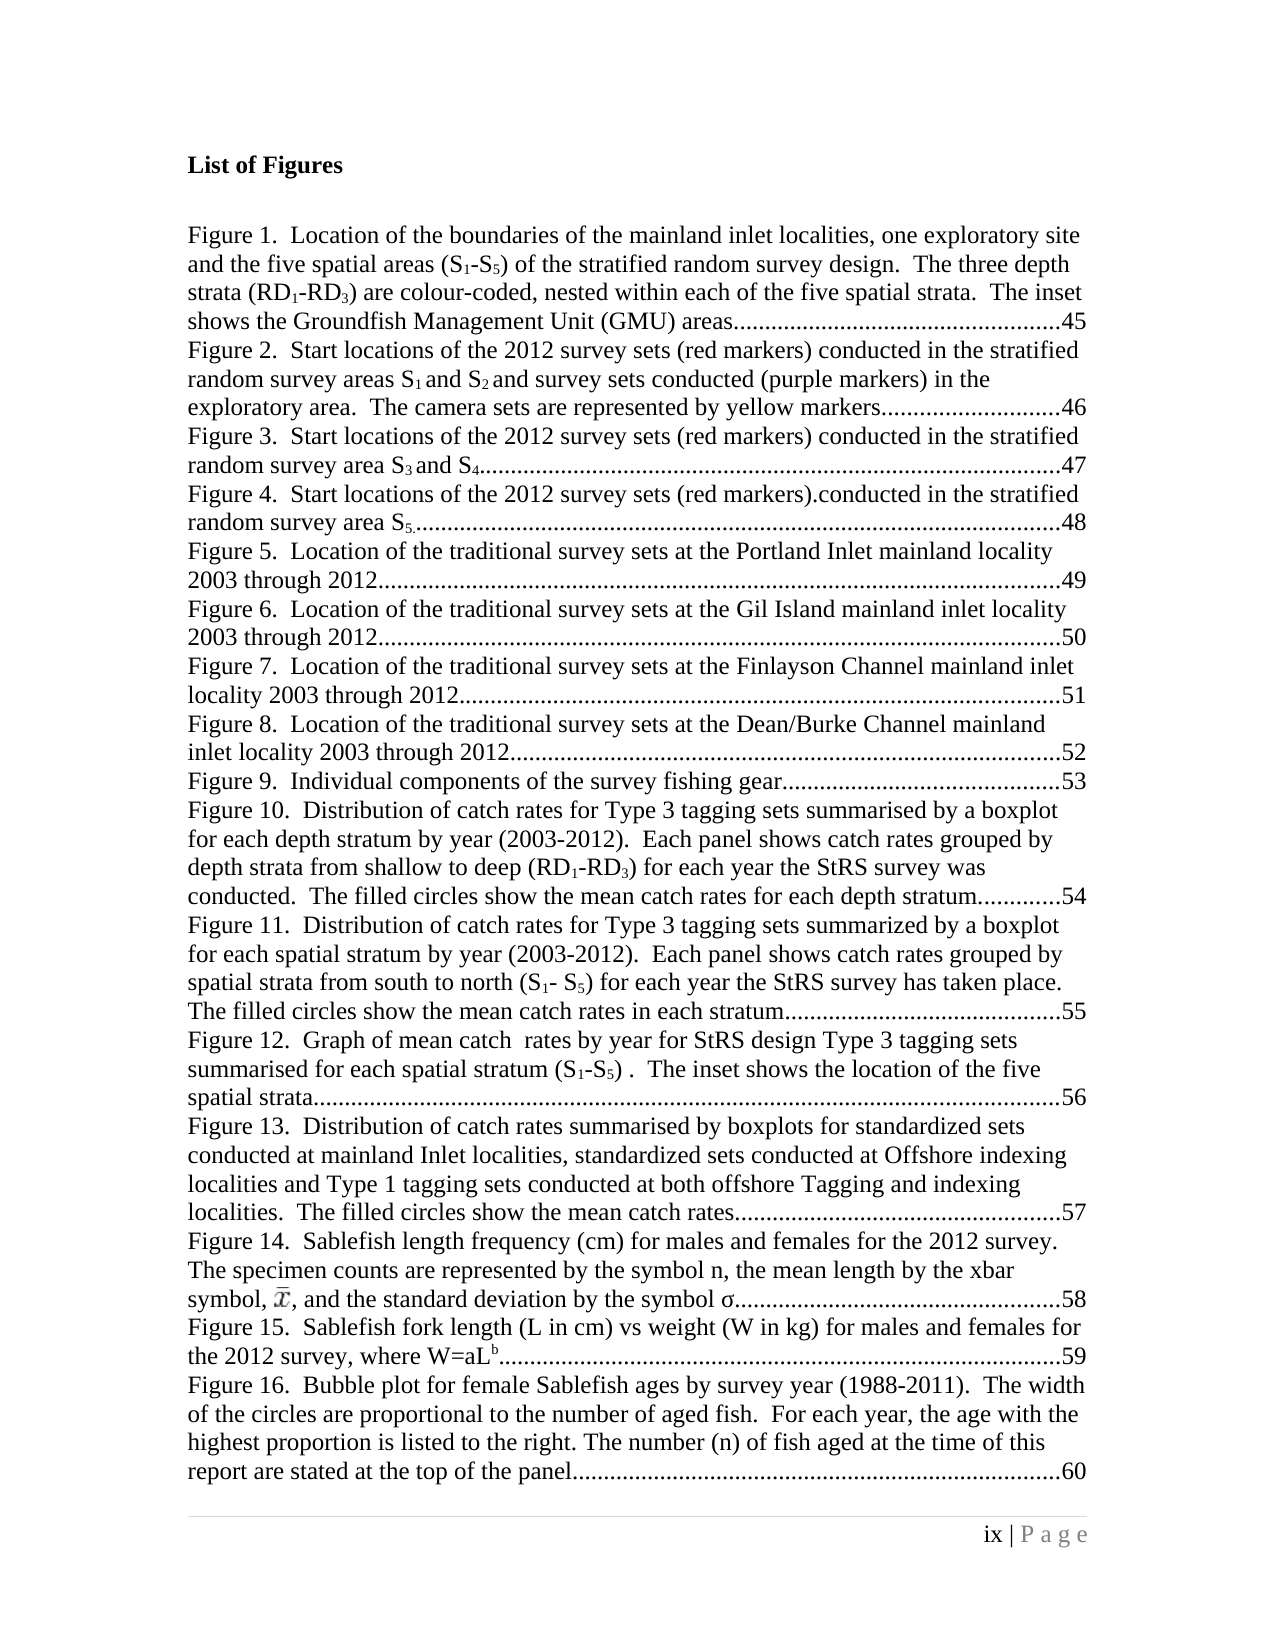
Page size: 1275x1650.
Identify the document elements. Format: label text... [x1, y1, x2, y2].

text Figure 7. Location of the traditional survey sets at the Finlayson Channel mainland inlet locality 2003 through 2012. 51 [187, 651, 1087, 709]
text Figure 5. Location of the traditional survey sets at the Portland Inlet mainland locality 2003 through 2012. 49 [187, 536, 1087, 594]
text Figure 4. Start locations of the 2012 survey sets (red markers).conducted in the stratified random survey area S5. 48 [187, 479, 1087, 536]
text Figure 14. Sablefish length frequency (cm) for males and females for the 2012 survey. The specimen counts are represented by the symbol n, the mean length by the xbar symbol, , and the standard deviation by the symbol σ. 58 [187, 1226, 1087, 1312]
text List of Figures [187, 150, 1087, 179]
text Figure 6. Location of the traditional survey sets at the Gil Island mainland inlet locality 2003 through 2012. 50 [187, 594, 1087, 651]
text Figure 12. Graph of mean catch rates by year for StRS design Type 3 tagging sets summarised for each spatial stratum (S1-S5) . The inset shows the location of the five spatial strata. 56 [187, 1025, 1087, 1111]
text Figure 1. Location of the boundaries of the mainland inlet localities, one exploratory site and the five spatial areas (S1-S5) of the stratified random survey design. The three depth strata (RD1-RD3) are colour-coded, nested within each of the five spatial strata. The inset shows the Groundfish Management Unit (GMU) areas. 45 [187, 220, 1087, 335]
text Figure 9. Individual components of the survey fishing gear. 53 [187, 766, 1087, 795]
text Figure 16. Bubble plot for female Sablefish ages by survey year (1988-2011). The width of the circles are proportional to the number of aged fish. For each year, the age with the highest proportion is listed to the right. The number (n) of fish aged at the time of this report are stated at the top of the panel. 60 [187, 1370, 1087, 1485]
picture [273, 1287, 292, 1307]
text Figure 13. Distribution of catch rates summarised by boxplots for standardized sets conducted at mainland Inlet localities, standardized sets conducted at Offshore indexing localities and Type 1 tagging sets conducted at both offshore Tagging and indexing localities. The filled circles show the mean catch rates. 57 [187, 1111, 1087, 1226]
text Figure 2. Start locations of the 2012 survey sets (red markers) conducted in the stratified random survey areas S1 and S2 and survey sets conducted (purple markers) in the exploratory area. The camera sets are represented by yellow markers. 46 [187, 335, 1087, 421]
text Figure 8. Location of the traditional survey sets at the Dean/Burke Channel mainland inlet locality 2003 through 2012. 52 [187, 709, 1087, 766]
text Figure 15. Sablefish fork length (L in cm) vs weight (W in kg) for males and females for the 2012 survey, where W=aLb. 59 [187, 1312, 1087, 1370]
text Figure 3. Start locations of the 2012 survey sets (red markers) conducted in the stratified random survey area S3 and S4. 47 [187, 421, 1087, 479]
text Figure 11. Distribution of catch rates for Type 3 tagging sets summarized by a boxplot for each spatial stratum by year (2003-2012). Each panel shows catch rates grouped by spatial strata from south to north (S1- S5) for each year the StRS survey has taken place. The filled circles show the mean catch rates in each stratum 55 [187, 910, 1087, 1025]
text Figure 10. Distribution of catch rates for Type 3 tagging sets summarised by a boxplot for each depth stratum by year (2003-2012). Each panel shows catch rates grouped by depth strata from shallow to deep (RD1-RD3) for each year the StRS survey was conducted. The filled circles show the mean catch rates for each depth stratum. 54 [187, 795, 1087, 910]
